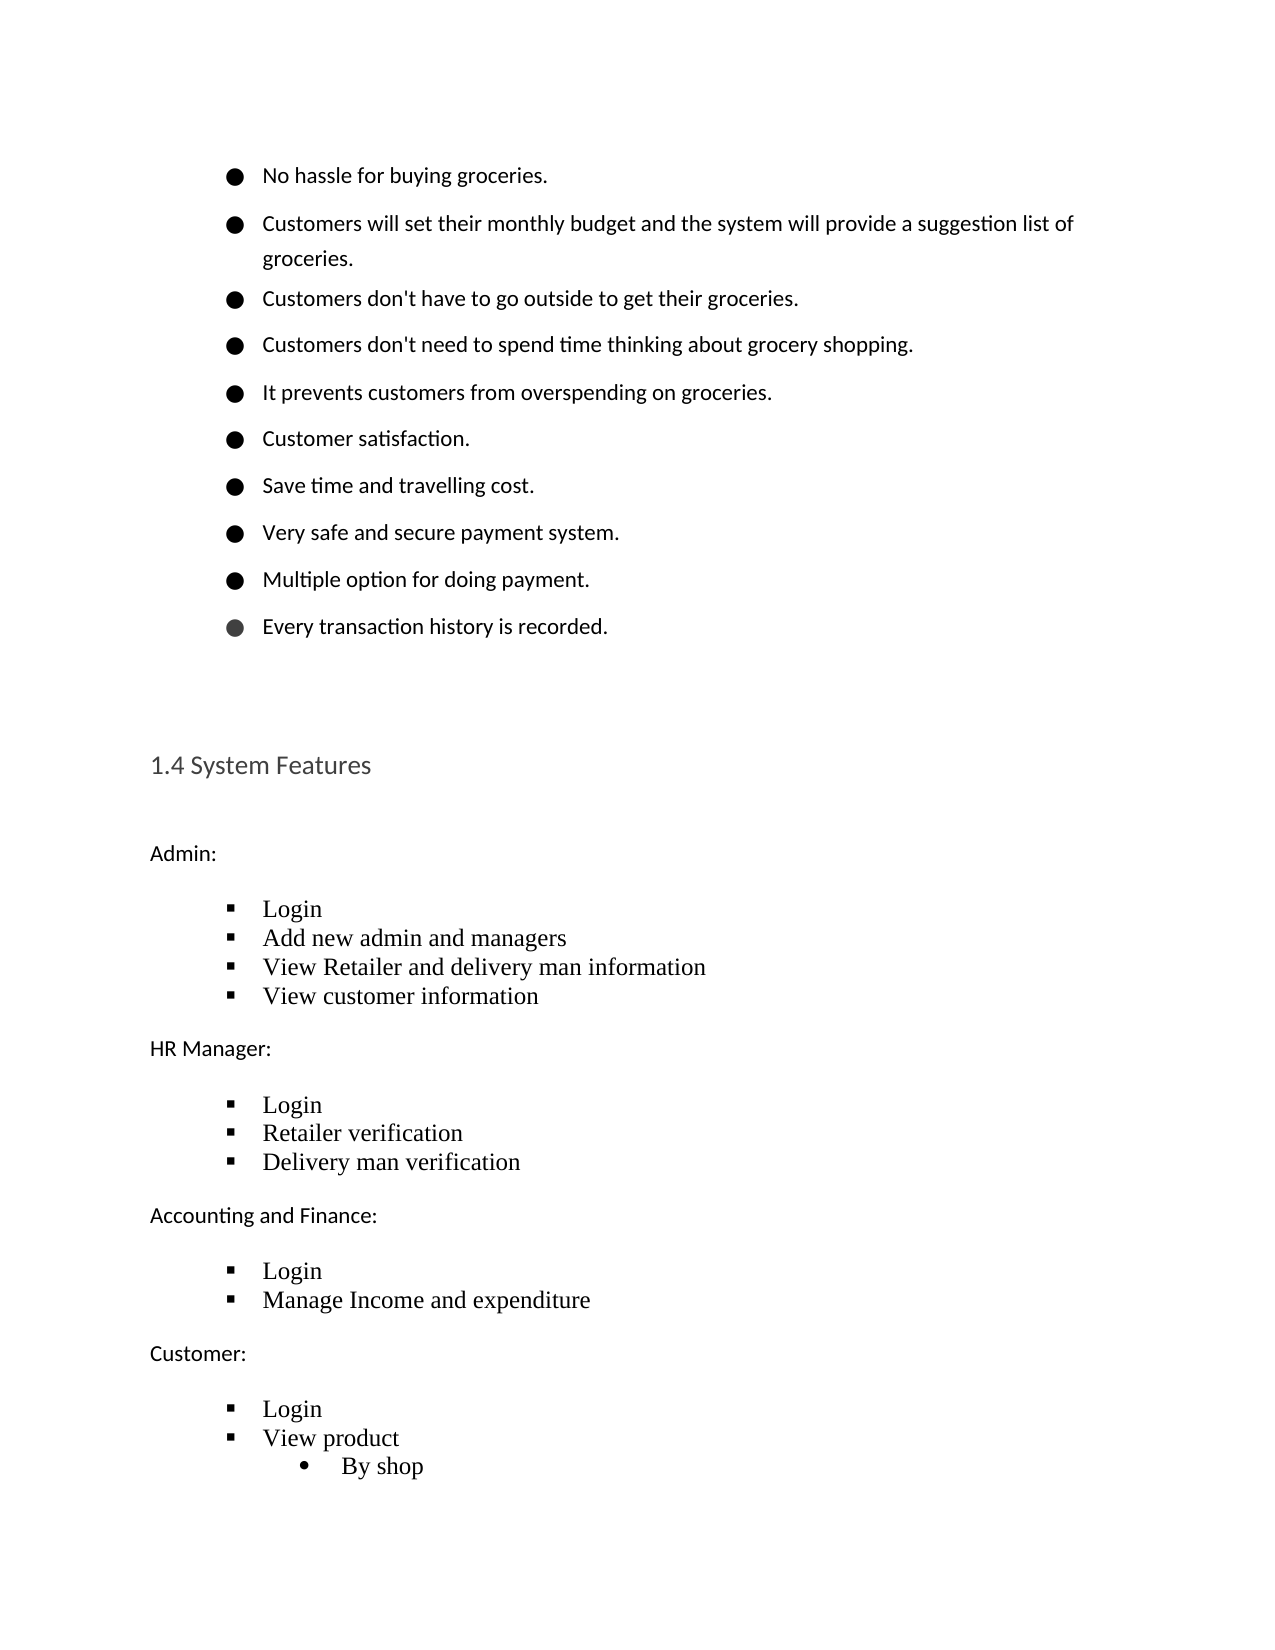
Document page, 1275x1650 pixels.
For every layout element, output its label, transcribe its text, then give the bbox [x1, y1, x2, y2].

subtitle 1.4 System Features [150, 748, 1125, 782]
list It prevents customers from overspending on groceries. [225, 366, 1125, 413]
list Manage Income and expenditure [225, 1285, 1125, 1314]
list Login [225, 894, 1125, 923]
text Admin: [150, 839, 1125, 867]
list Login [225, 1256, 1125, 1285]
list By shop [300, 1451, 1125, 1480]
list Every transaction history is recorded. [225, 601, 1125, 648]
list Retailer verification [225, 1118, 1125, 1147]
list Save time and travelling cost. [225, 460, 1125, 507]
list Customers will set their monthly budget and the system will provide a suggestion list of groceries. [225, 197, 1125, 272]
list Customers don't have to go outside to get their groceries. [225, 272, 1125, 319]
list View Retailer and delivery man information [225, 952, 1125, 981]
list Delivery man verification [225, 1147, 1125, 1176]
list View customer information [225, 981, 1125, 1009]
list Login [225, 1090, 1125, 1118]
list Very safe and secure payment system. [225, 507, 1125, 554]
text Accounting and Finance: [150, 1201, 1125, 1229]
list No hassle for buying groceries. [225, 150, 1125, 197]
list View product [225, 1423, 1125, 1451]
list Customer satisfaction. [225, 413, 1125, 460]
list Customers don't need to spend time thinking about grocery shopping. [225, 319, 1125, 366]
text Customer: [150, 1339, 1125, 1367]
list Login [225, 1394, 1125, 1423]
text HR Manager: [150, 1034, 1125, 1063]
list Multiple option for doing payment. [225, 554, 1125, 601]
list Add new admin and managers [225, 923, 1125, 952]
